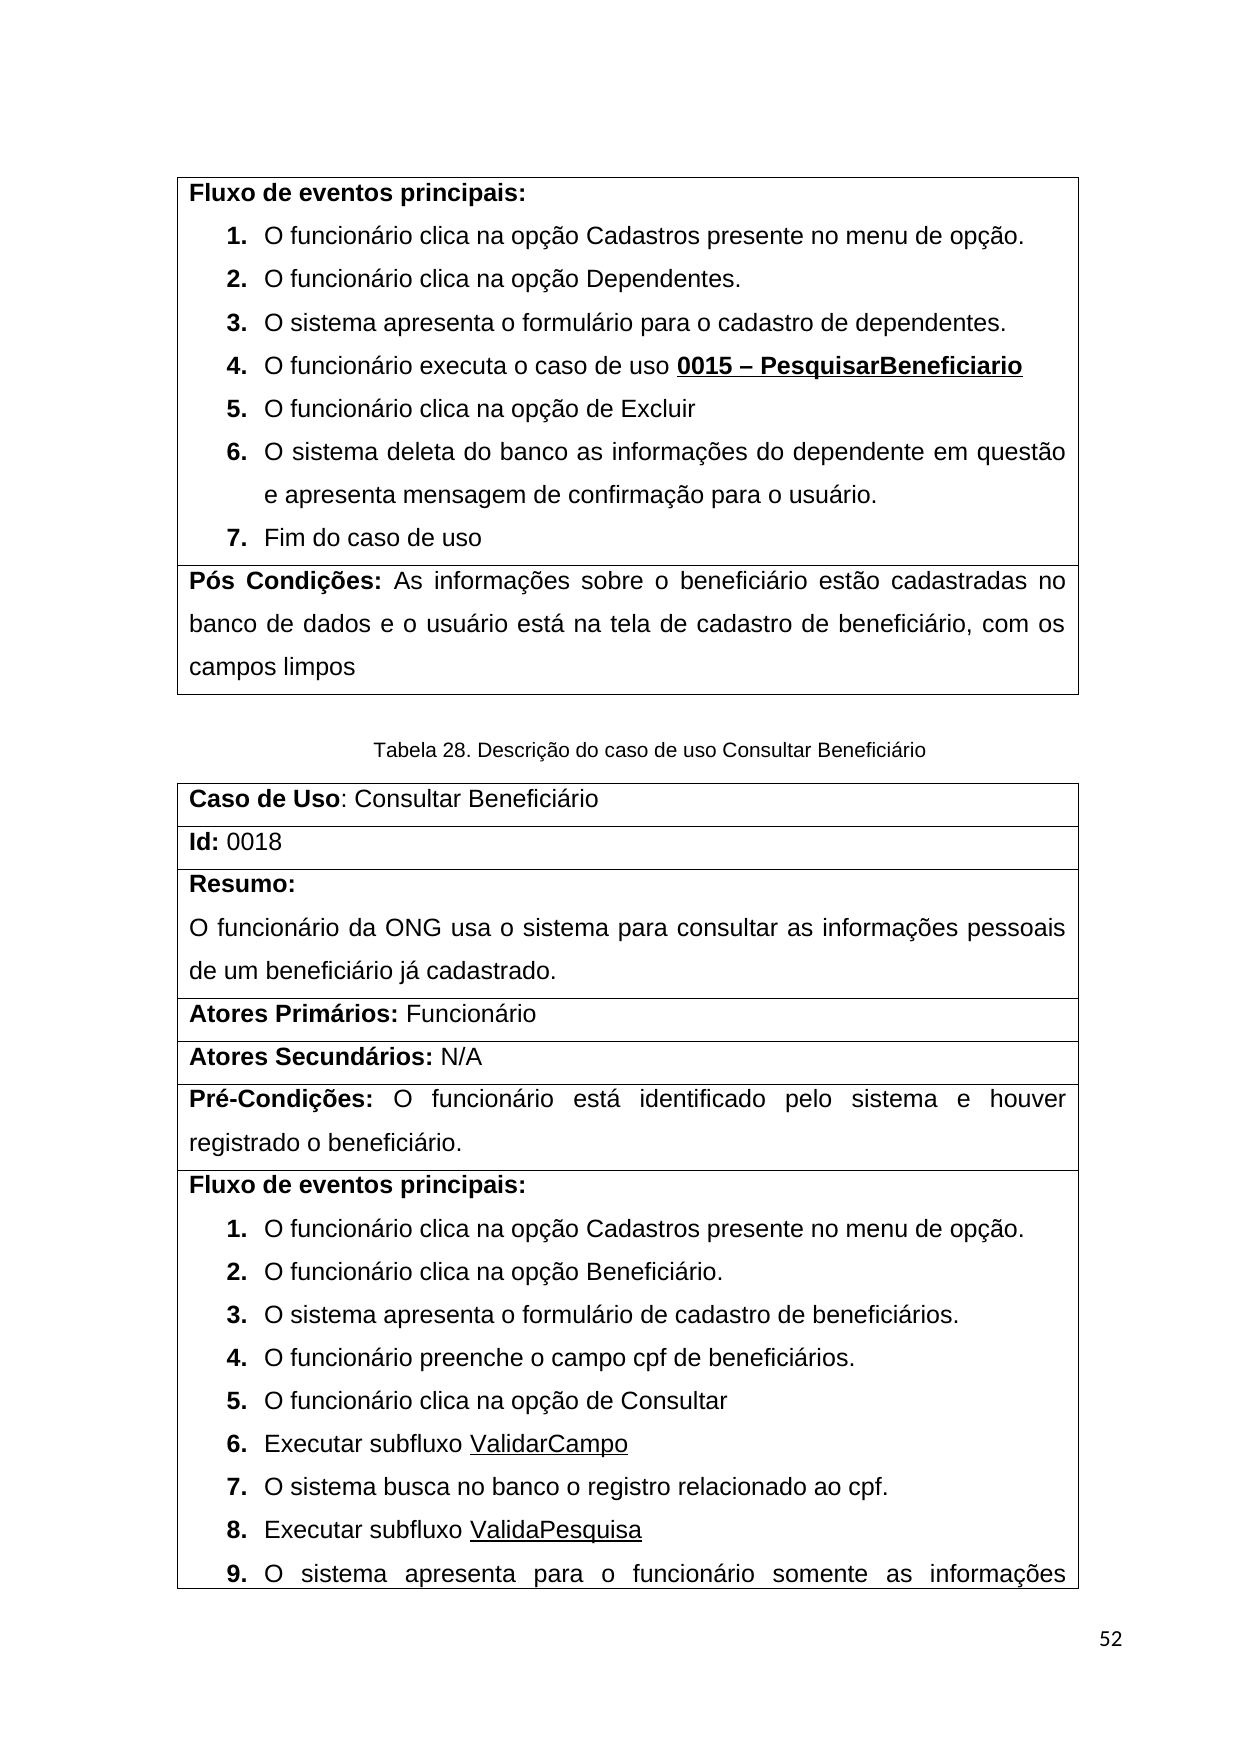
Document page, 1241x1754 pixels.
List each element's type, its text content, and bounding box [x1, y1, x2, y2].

table_cell Fluxo de eventos principais: O funcionário clica na opção Cadastros presente no menu de opção. O funcionário clica na opção Dependentes. O sistema apresenta o formulário para o cadastro de dependentes. O funcionário executa o caso de uso 0015 – PesquisarBeneficiario O funcionário clica na opção de Excluir O sistema deleta do banco as informações do dependente em questão e apresenta mensagem de confirmação para o usuário. Fim do caso de uso [178, 178, 1078, 565]
table_cell Pré-Condições: O funcionário está identificado pelo sistema e houver registrado o beneficiário. [178, 1085, 1078, 1169]
table_header Caso de Uso: Consultar Beneficiário [178, 784, 1078, 826]
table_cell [178, 1171, 1078, 1587]
table_cell Resumo: O funcionário da ONG usa o sistema para consultar as informações pessoais de um beneficiário já cadastrado. [178, 870, 1078, 998]
table_cell Atores Primários: Funcionário [178, 999, 1078, 1041]
table_cell Pós Condições: As informações sobre o beneficiário estão cadastradas no banco de dados e o usuário está na tela de cadastro de beneficiário, com os campos limpos [178, 566, 1078, 694]
table_cell Id: 0018 [178, 827, 1078, 868]
table_cell Atores Secundários: N/A [178, 1042, 1078, 1083]
